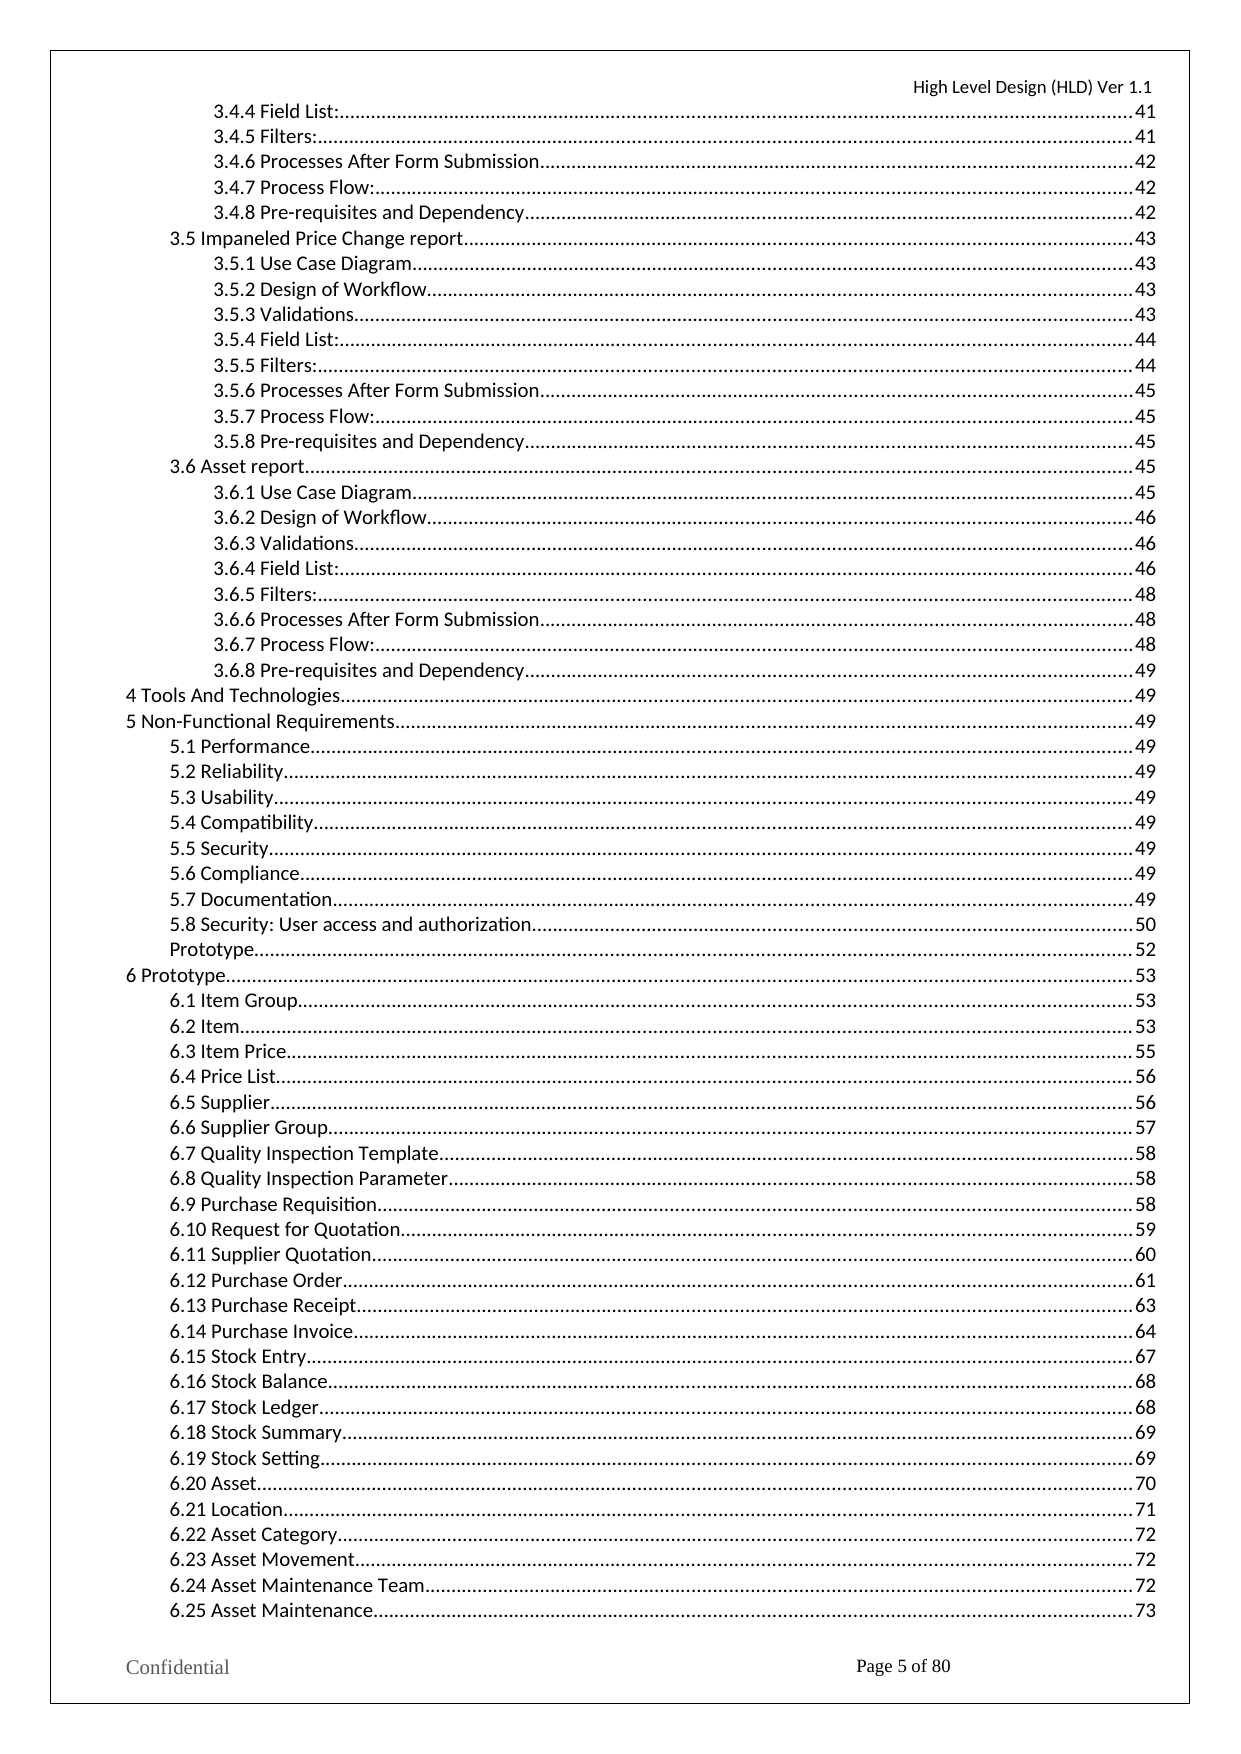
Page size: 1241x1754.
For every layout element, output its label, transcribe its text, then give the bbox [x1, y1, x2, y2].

text 3.5.3 Validations 43 [213, 301, 1156, 327]
text 6.4 Price List 56 [169, 1064, 1156, 1089]
text 6.19 Stock Setting 69 [169, 1445, 1156, 1470]
text 6.17 Stock Ledger 68 [169, 1394, 1156, 1419]
text 6.9 Purchase Requisition 58 [169, 1191, 1156, 1216]
text 3.4.5 Filters: 41 [213, 123, 1156, 149]
text 4 Tools And Technologies 49 [126, 682, 1156, 708]
text 6.7 Quality Inspection Template 58 [169, 1140, 1156, 1165]
text 3.6.4 Field List: 46 [213, 555, 1156, 581]
text 5.1 Performance 49 [169, 733, 1156, 759]
text 5 Non-Functional Requirements 49 [126, 708, 1156, 733]
text 6.22 Asset Category 72 [169, 1521, 1156, 1547]
text 5.5 Security 49 [169, 835, 1156, 860]
text 3.5.7 Process Flow: 45 [213, 403, 1156, 428]
text 5.8 Security: User access and authorization 50 [169, 911, 1156, 937]
text 3.4.7 Process Flow: 42 [213, 174, 1156, 199]
text 3.6 Asset report 45 [169, 454, 1156, 479]
text 6.11 Supplier Quotation 60 [169, 1242, 1156, 1267]
text 6.2 Item 53 [169, 1013, 1156, 1038]
text 6 Prototype 53 [126, 962, 1156, 987]
text 3.6.8 Pre-requisites and Dependency 49 [213, 657, 1156, 682]
text 3.5.6 Processes After Form Submission 45 [213, 377, 1156, 403]
text 3.5.8 Pre-requisites and Dependency 45 [213, 428, 1156, 454]
text 6.23 Asset Movement 72 [169, 1547, 1156, 1572]
text 6.20 Asset 70 [169, 1470, 1156, 1496]
text 5.7 Documentation 49 [169, 886, 1156, 911]
text 6.3 Item Price 55 [169, 1038, 1156, 1064]
text 3.6.1 Use Case Diagram 45 [213, 479, 1156, 504]
text 6.10 Request for Quotation 59 [169, 1216, 1156, 1242]
text 5.6 Compliance 49 [169, 860, 1156, 886]
text 3.4.6 Processes After Form Submission 42 [213, 149, 1156, 174]
text 3.6.5 Filters: 48 [213, 581, 1156, 606]
text 6.6 Supplier Group 57 [169, 1114, 1156, 1140]
text 5.3 Usability 49 [169, 784, 1156, 809]
text 3.5 Impaneled Price Change report 43 [169, 225, 1156, 250]
text 3.4.4 Field List: 41 [213, 98, 1156, 123]
text 3.5.1 Use Case Diagram 43 [213, 250, 1156, 276]
text 6.24 Asset Maintenance Team 72 [169, 1572, 1156, 1597]
text 3.5.2 Design of Workflow 43 [213, 276, 1156, 301]
text 3.4.8 Pre-requisites and Dependency 42 [213, 199, 1156, 225]
text 3.6.2 Design of Workflow 46 [213, 504, 1156, 530]
text 5.2 Reliability 49 [169, 759, 1156, 784]
text 3.6.7 Process Flow: 48 [213, 632, 1156, 657]
text 3.6.3 Validations 46 [213, 530, 1156, 555]
text 3.6.6 Processes After Form Submission 48 [213, 606, 1156, 632]
text 6.1 Item Group 53 [169, 987, 1156, 1013]
text 6.15 Stock Entry 67 [169, 1343, 1156, 1369]
text 6.25 Asset Maintenance 73 [169, 1597, 1156, 1623]
text 3.5.5 Filters: 44 [213, 352, 1156, 377]
text 6.8 Quality Inspection Parameter 58 [169, 1165, 1156, 1191]
text 3.5.4 Field List: 44 [213, 327, 1156, 352]
text 6.14 Purchase Invoice 64 [169, 1318, 1156, 1343]
text 6.5 Supplier 56 [169, 1089, 1156, 1114]
text 6.13 Purchase Receipt 63 [169, 1292, 1156, 1318]
text 6.21 Location 71 [169, 1496, 1156, 1521]
text 6.16 Stock Balance 68 [169, 1369, 1156, 1394]
text 6.12 Purchase Order 61 [169, 1267, 1156, 1292]
text 5.4 Compatibility 49 [169, 809, 1156, 835]
text Prototype 52 [169, 937, 1156, 962]
text 6.18 Stock Summary 69 [169, 1419, 1156, 1445]
